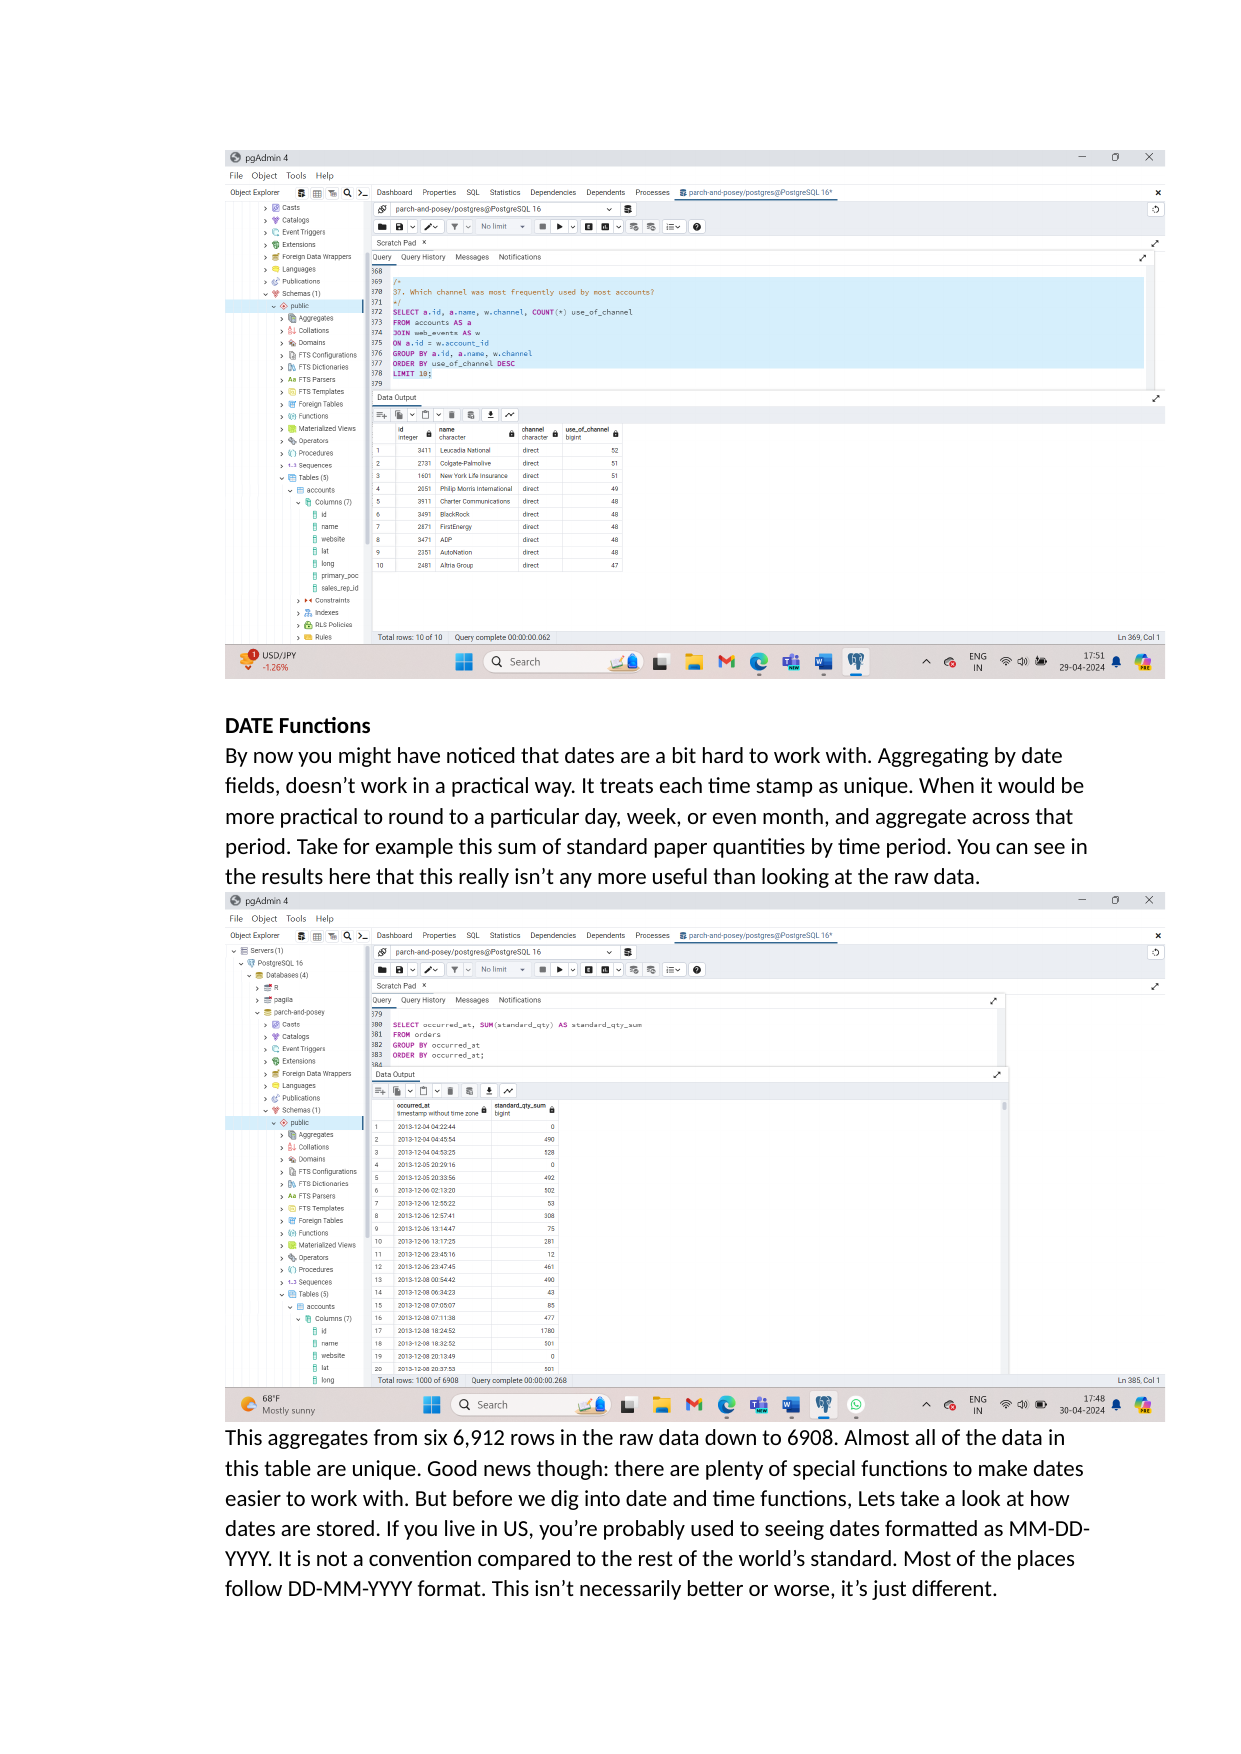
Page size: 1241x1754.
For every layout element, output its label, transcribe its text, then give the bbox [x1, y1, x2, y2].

picture [225, 150, 1166, 679]
picture [225, 892, 1166, 1422]
list DATE Functions [225, 711, 1090, 739]
list This aggregates from six 6,912 rows in the raw data down to 6908. Almost all of the data in this table are unique. Good news though: there are plenty of special functions to make dates easier to work with. But before we dig into date and time functions, Lets take a look at how dates are stored. If you live in US, you’re probably used to seeing dates formatted as MM-DD-YYYY. It is not a convention compared to the rest of the world’s standard. Most of the places follow DD-MM-YYYY format. This isn’t necessarily better or worse, it’s just different. [225, 1423, 1090, 1603]
list By now you might have noticed that dates are a bit hard to work with. Aggregating by date fields, doesn’t work in a practical way. It treats each time stamp as unique. When it would be more practical to round to a particular day, week, or even month, and aggregate across that period. Take for example this sum of standard paper quantities by time period. You can see in the results here that this really isn’t any more useful than looking at the raw data. [225, 741, 1090, 890]
